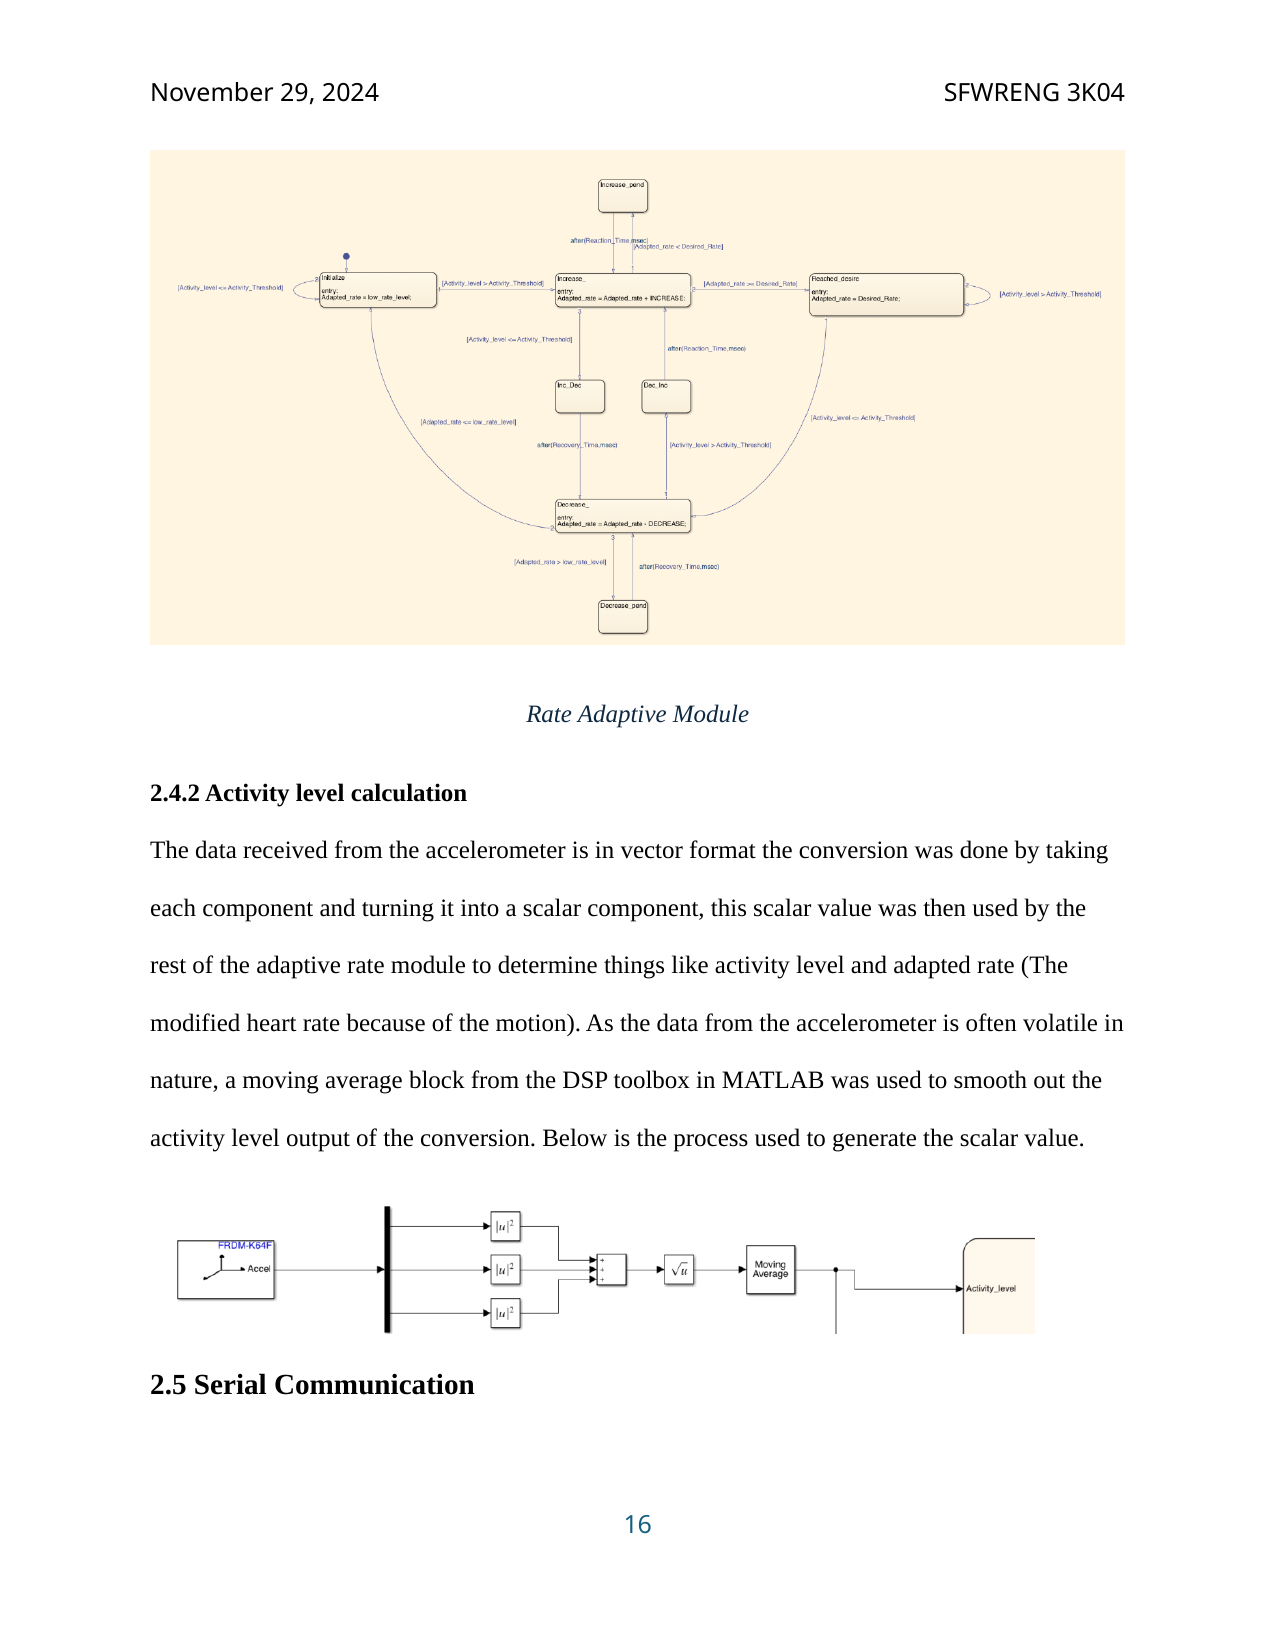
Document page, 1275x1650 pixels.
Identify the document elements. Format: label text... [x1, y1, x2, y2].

text Rate Adaptive Module [150, 699, 1125, 728]
text The data received from the accelerometer is in vector format the conversion was done by taking each component and turning it into a scalar component, this scalar value was then used by the rest of the adaptive rate module to determine things like activity level and adapted rate (The modified heart rate because of the motion). As the data from the accelerometer is often volatile in nature, a moving average block from the DSP toolbox in MATLAB was used to smooth out the activity level output of the conversion. Below is the process used to generate the scalar value. [150, 835, 1125, 1152]
text 2.5 Serial Communication [150, 1367, 1125, 1401]
picture [150, 150, 1125, 645]
picture [150, 1180, 1035, 1334]
text 2.4.2 Activity level calculation [150, 778, 1125, 807]
